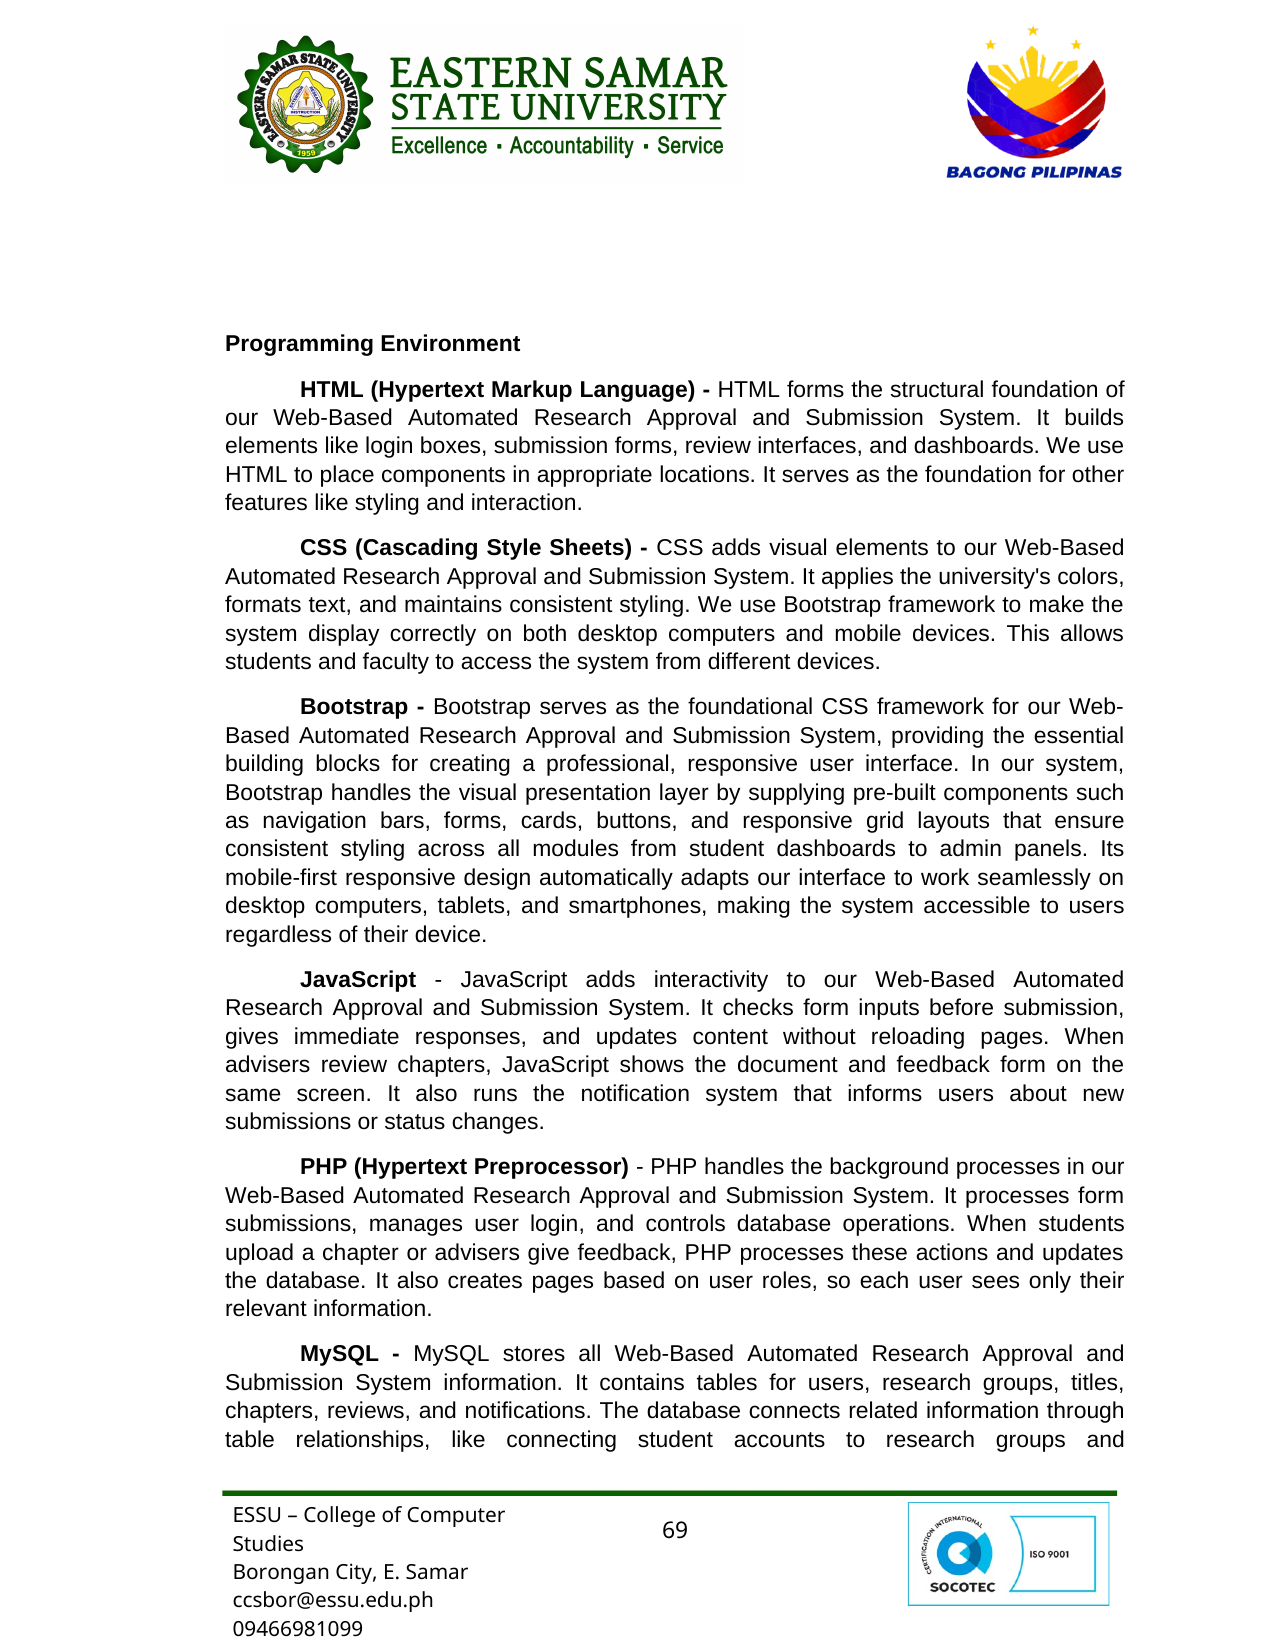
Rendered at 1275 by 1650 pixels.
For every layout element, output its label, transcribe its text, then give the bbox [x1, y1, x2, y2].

picture [907, 1502, 1110, 1604]
text JavaScript - JavaScript adds interactivity to our Web-Based Automated Research Approval and Submission System. It checks form inputs before submission, gives immediate responses, and updates content without reloading pages. When advisers review chapters, JavaScript shows the document and feedback form on the same screen. It also runs the notification system that informs users about new submissions or status changes. [225, 966, 1125, 1134]
text PHP (Hypertext Preprocessor) - PHP handles the background processes in our Web-Based Automated Research Approval and Submission System. It processes form submissions, manages user login, and controls database operations. When students upload a chapter or advisers give feedback, PHP processes these actions and updates the database. It also creates pages based on user roles, so each user sees only their relevant information. [225, 1153, 1125, 1322]
text Bootstrap - Bootstrap serves as the foundational CSS framework for our Web-Based Automated Research Approval and Submission System, providing the essential building blocks for creating a professional, responsive user interface. In our system, Bootstrap handles the visual presentation layer by supplying pre-built components such as navigation bars, forms, cards, buttons, and responsive grid layouts that ensure consistent styling across all modules from student dashboards to admin panels. Its mobile-first responsive design automatically adapts our interface to work seamlessly on desktop computers, tablets, and smartphones, making the system accessible to users regardless of their device. [225, 693, 1125, 947]
picture [941, 22, 1125, 182]
text Programming Environment [225, 330, 1125, 357]
text CSS (Cascading Style Sheets) - CSS adds visual elements to our Web-Based Automated Research Approval and Submission System. It applies the university's colors, formats text, and maintains consistent styling. We use Bootstrap framework to make the system display correctly on both desktop computers and mobile devices. This allows students and faculty to access the system from different devices. [225, 534, 1125, 674]
picture [225, 24, 743, 184]
picture [222, 1488, 1118, 1498]
text HTML (Hypertext Markup Language) - HTML forms the structural foundation of our Web-Based Automated Research Approval and Submission System. It builds elements like login boxes, submission forms, review interfaces, and dashboards. We use HTML to place components in appropriate locations. It serves as the foundation for other features like styling and interaction. [225, 376, 1125, 516]
